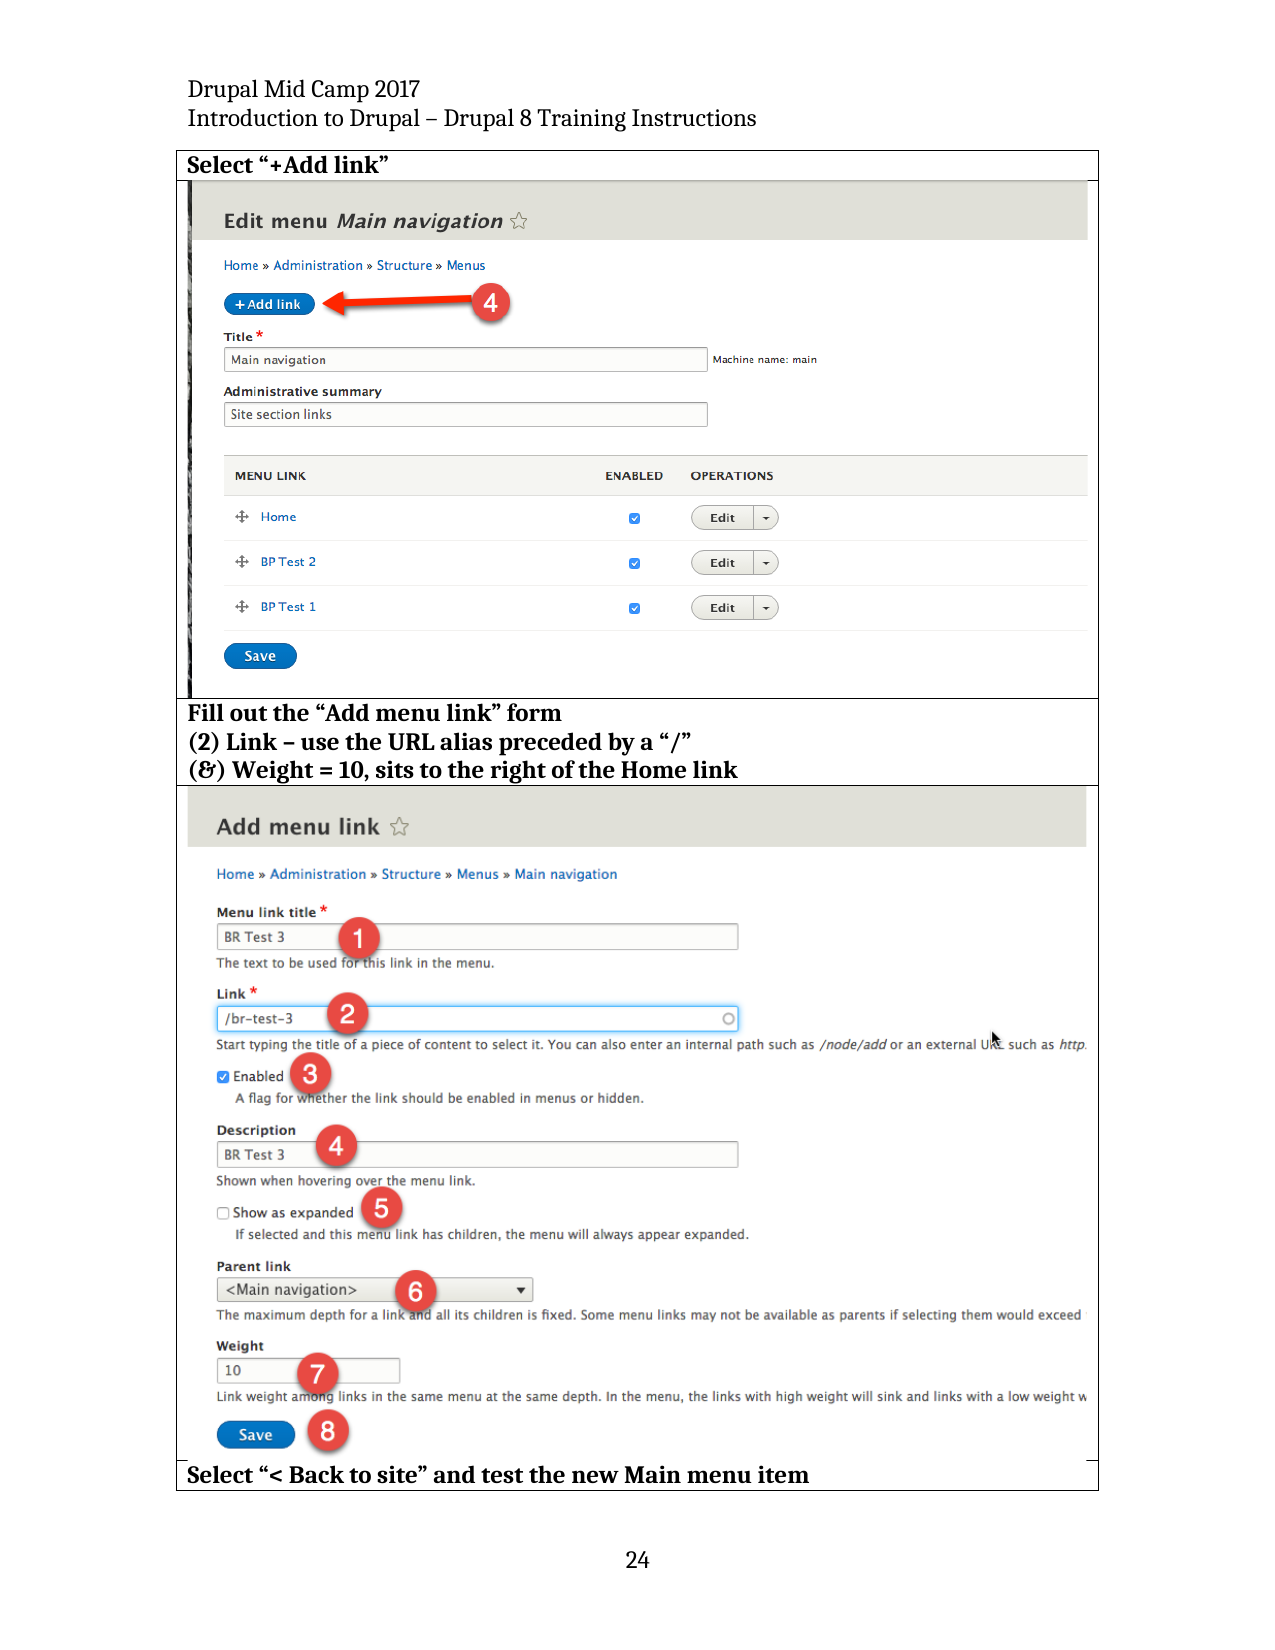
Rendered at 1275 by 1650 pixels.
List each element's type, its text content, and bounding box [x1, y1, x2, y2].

table_cell [177, 786, 187, 1460]
picture [187, 180, 1088, 698]
table_header Select “+Add link” [177, 151, 1098, 180]
picture [187, 786, 1087, 1461]
table_cell Fill out the “Add menu link” form (2) Link – use the URL alias preceded by a “/” (&) Weight = 10, sits to the right of the Home link [177, 699, 1098, 785]
table_cell Select “< Back to site” and test the new Main menu item [177, 1461, 1098, 1490]
table_cell [177, 181, 187, 698]
table_cell [1087, 786, 1098, 1460]
table_cell [1088, 181, 1098, 698]
